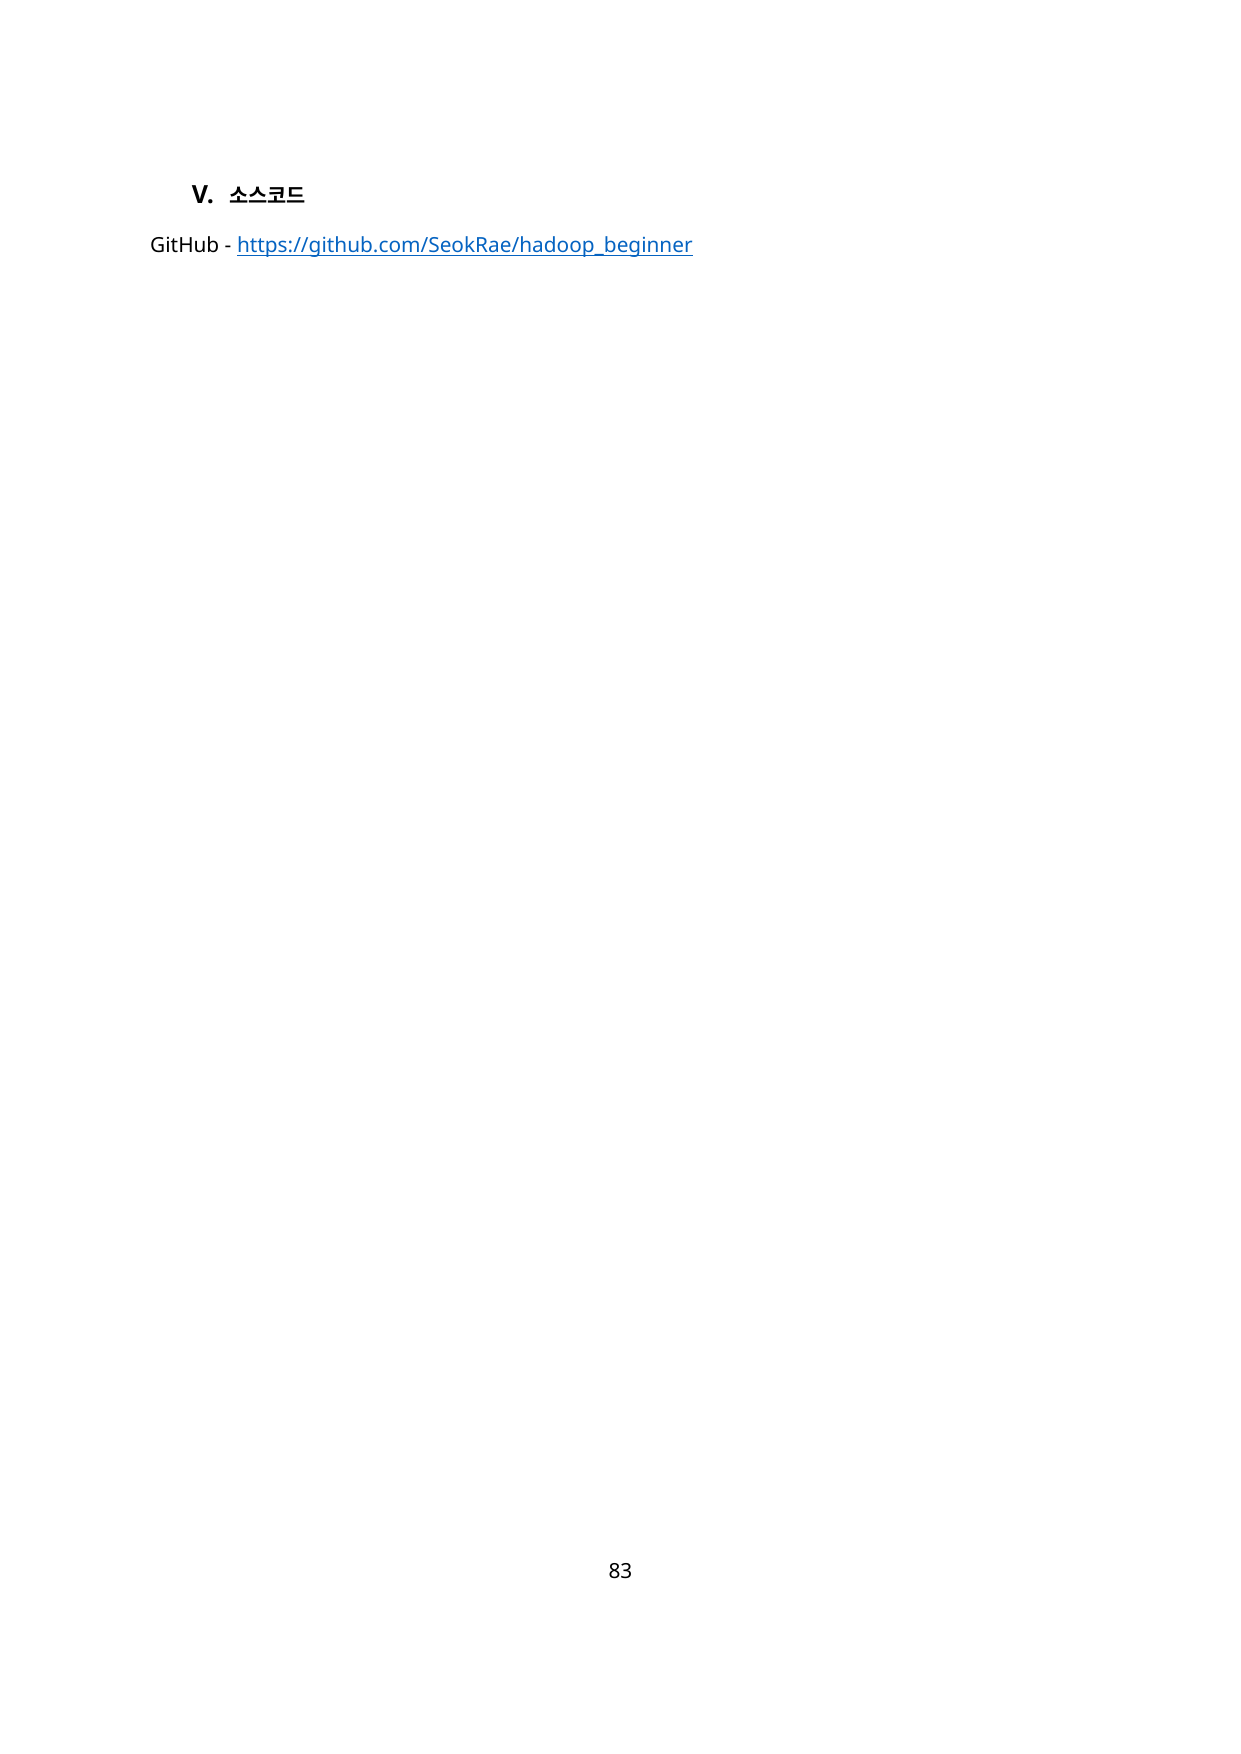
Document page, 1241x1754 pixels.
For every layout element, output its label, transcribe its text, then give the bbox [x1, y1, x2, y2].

list 소스코드 [192, 177, 1090, 211]
text GitHub - https://github.com/SeokRae/hadoop_beginner [150, 231, 1090, 259]
